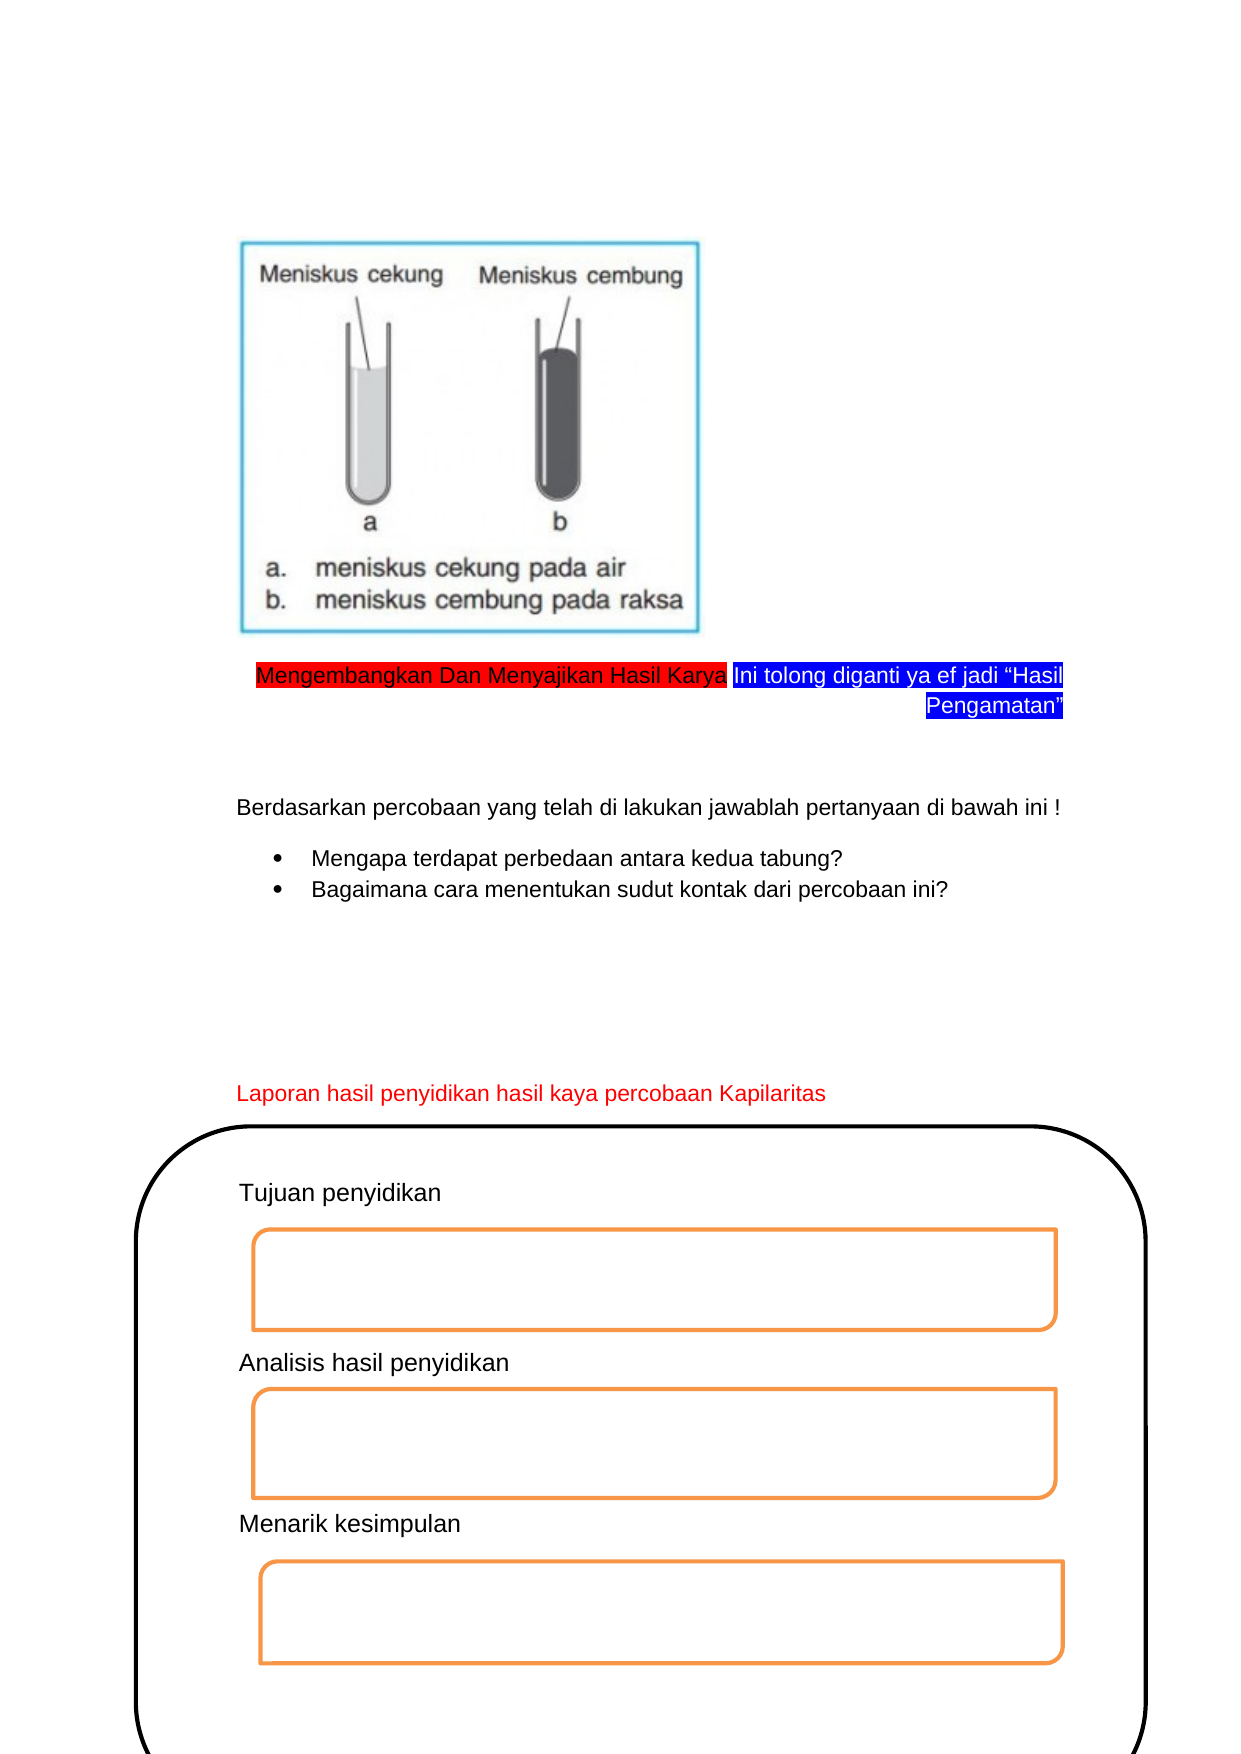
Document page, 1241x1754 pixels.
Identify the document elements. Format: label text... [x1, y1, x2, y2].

list Mengapa terdapat perbedaan antara kedua tabung? [274, 845, 1063, 872]
text Laporan hasil penyidikan hasil kaya percobaan Kapilaritas [236, 1080, 1063, 1106]
list Bagaimana cara menentukan sudut kontak dari percobaan ini? [274, 876, 1063, 902]
picture [236, 236, 706, 638]
text Berdasarkan percobaan yang telah di lakukan jawablah pertanyaan di bawah ini ! [236, 794, 1063, 821]
text Mengembangkan Dan Menyajikan Hasil Karya Ini tolong diganti ya ef jadi “Hasil Pengamatan” [236, 662, 1063, 719]
